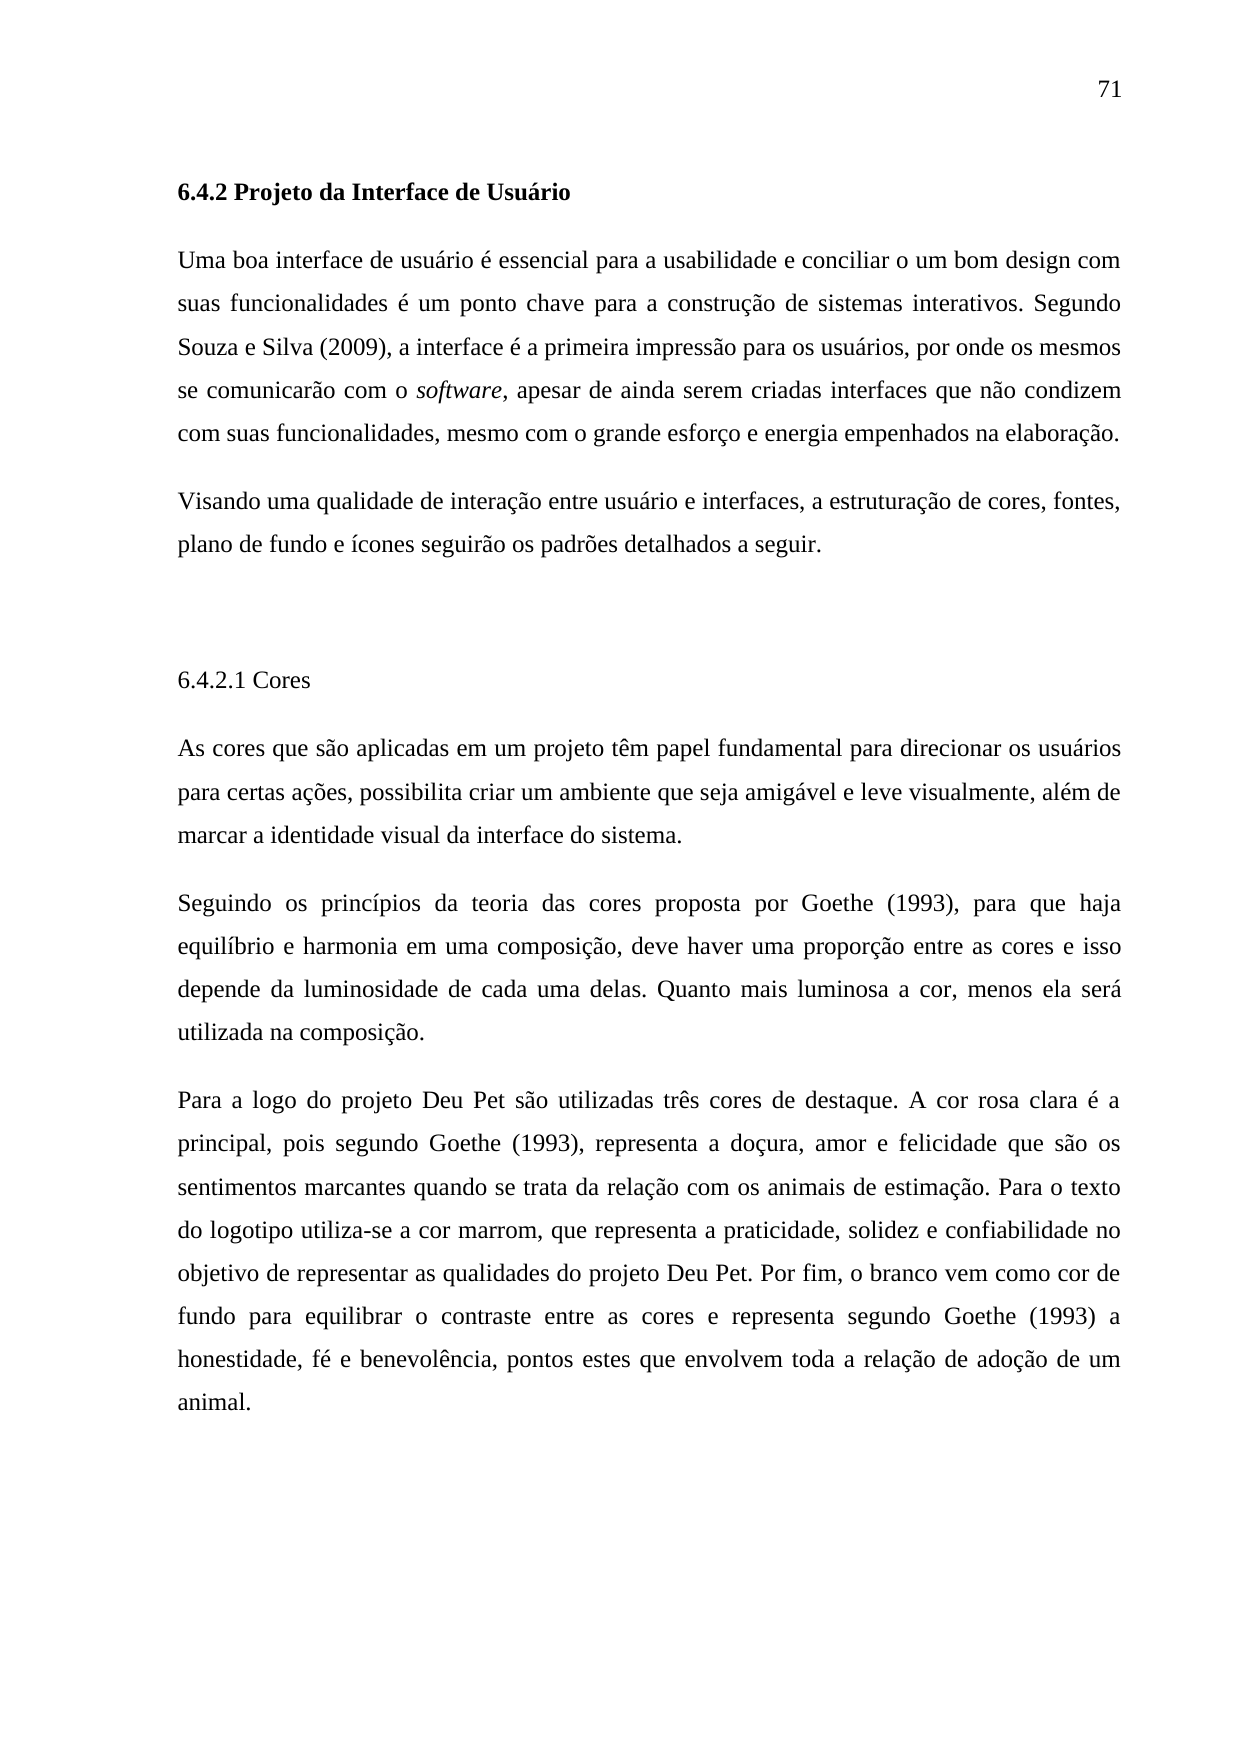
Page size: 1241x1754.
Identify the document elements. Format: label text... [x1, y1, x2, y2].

text 6.4.2.1 Cores [177, 665, 1122, 694]
text Visando uma qualidade de interação entre usuário e interfaces, a estruturação de cores, fontes, plano de fundo e ícones seguirão os padrões detalhados a seguir. [177, 486, 1122, 558]
text As cores que são aplicadas em um projeto têm papel fundamental para direcionar os usuários para certas ações, possibilita criar um ambiente que seja amigável e leve visualmente, além de marcar a identidade visual da interface do sistema. [177, 733, 1122, 848]
text Para a logo do projeto Deu Pet são utilizadas três cores de destaque. A cor rosa clara é a principal, pois segundo Goethe (1993), representa a doçura, amor e felicidade que são os sentimentos marcantes quando se trata da relação com os animais de estimação. Para o texto do logotipo utiliza-se a cor marrom, que representa a praticidade, solidez e confiabilidade no objetivo de representar as qualidades do projeto Deu Pet. Por fim, o branco vem como cor de fundo para equilibrar o contraste entre as cores e representa segundo Goethe (1993) a honestidade, fé e benevolência, pontos estes que envolvem toda a relação de adoção de um animal. [177, 1085, 1122, 1416]
text Seguindo os princípios da teoria das cores proposta por Goethe (1993), para que haja equilíbrio e harmonia em uma composição, deve haver uma proporção entre as cores e isso depende da luminosidade de cada uma delas. Quanto mais luminosa a cor, menos ela será utilizada na composição. [177, 888, 1122, 1046]
subtitle 6.4.2 Projeto da Interface de Usuário [177, 177, 1122, 206]
text Uma boa interface de usuário é essencial para a usabilidade e conciliar o um bom design com suas funcionalidades é um ponto chave para a construção de sistemas interativos. Segundo Souza e Silva (2009), a interface é a primeira impressão para os usuários, por onde os mesmos se comunicarão com o software, apesar de ainda serem criadas interfaces que não condizem com suas funcionalidades, mesmo com o grande esforço e energia empenhados na elaboração. [177, 245, 1122, 447]
